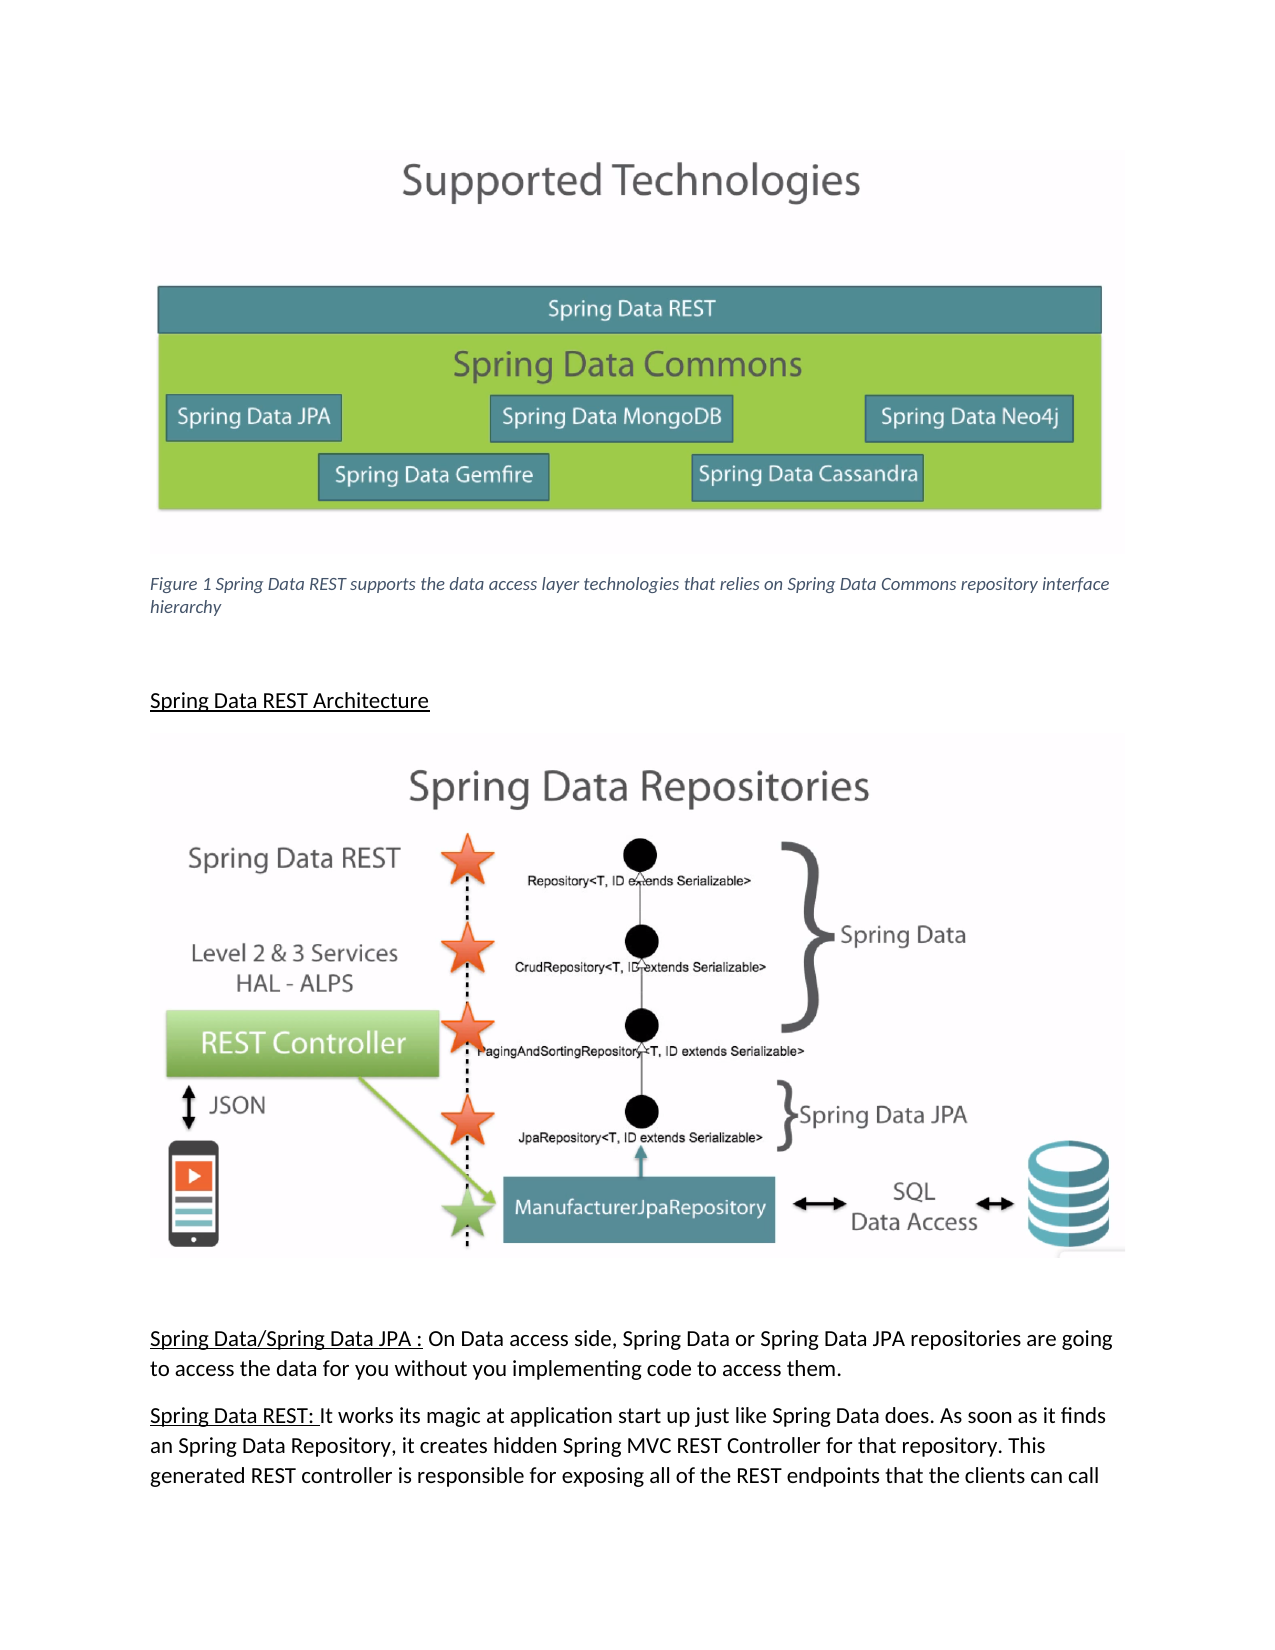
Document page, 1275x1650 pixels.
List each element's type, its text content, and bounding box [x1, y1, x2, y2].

text Figure 1 Spring Data REST supports the data access layer technologies that relies on Spring Data Commons repository interface hierarchy [150, 573, 1125, 618]
text Spring Data/Spring Data JPA : On Data access side, Spring Data or Spring Data JPA repositories are going to access the data for you without you implementing code to access them. [150, 1324, 1125, 1382]
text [150, 1401, 1125, 1489]
text Spring Data REST Architecture [150, 686, 1125, 714]
picture [150, 150, 1125, 554]
picture [150, 733, 1125, 1258]
